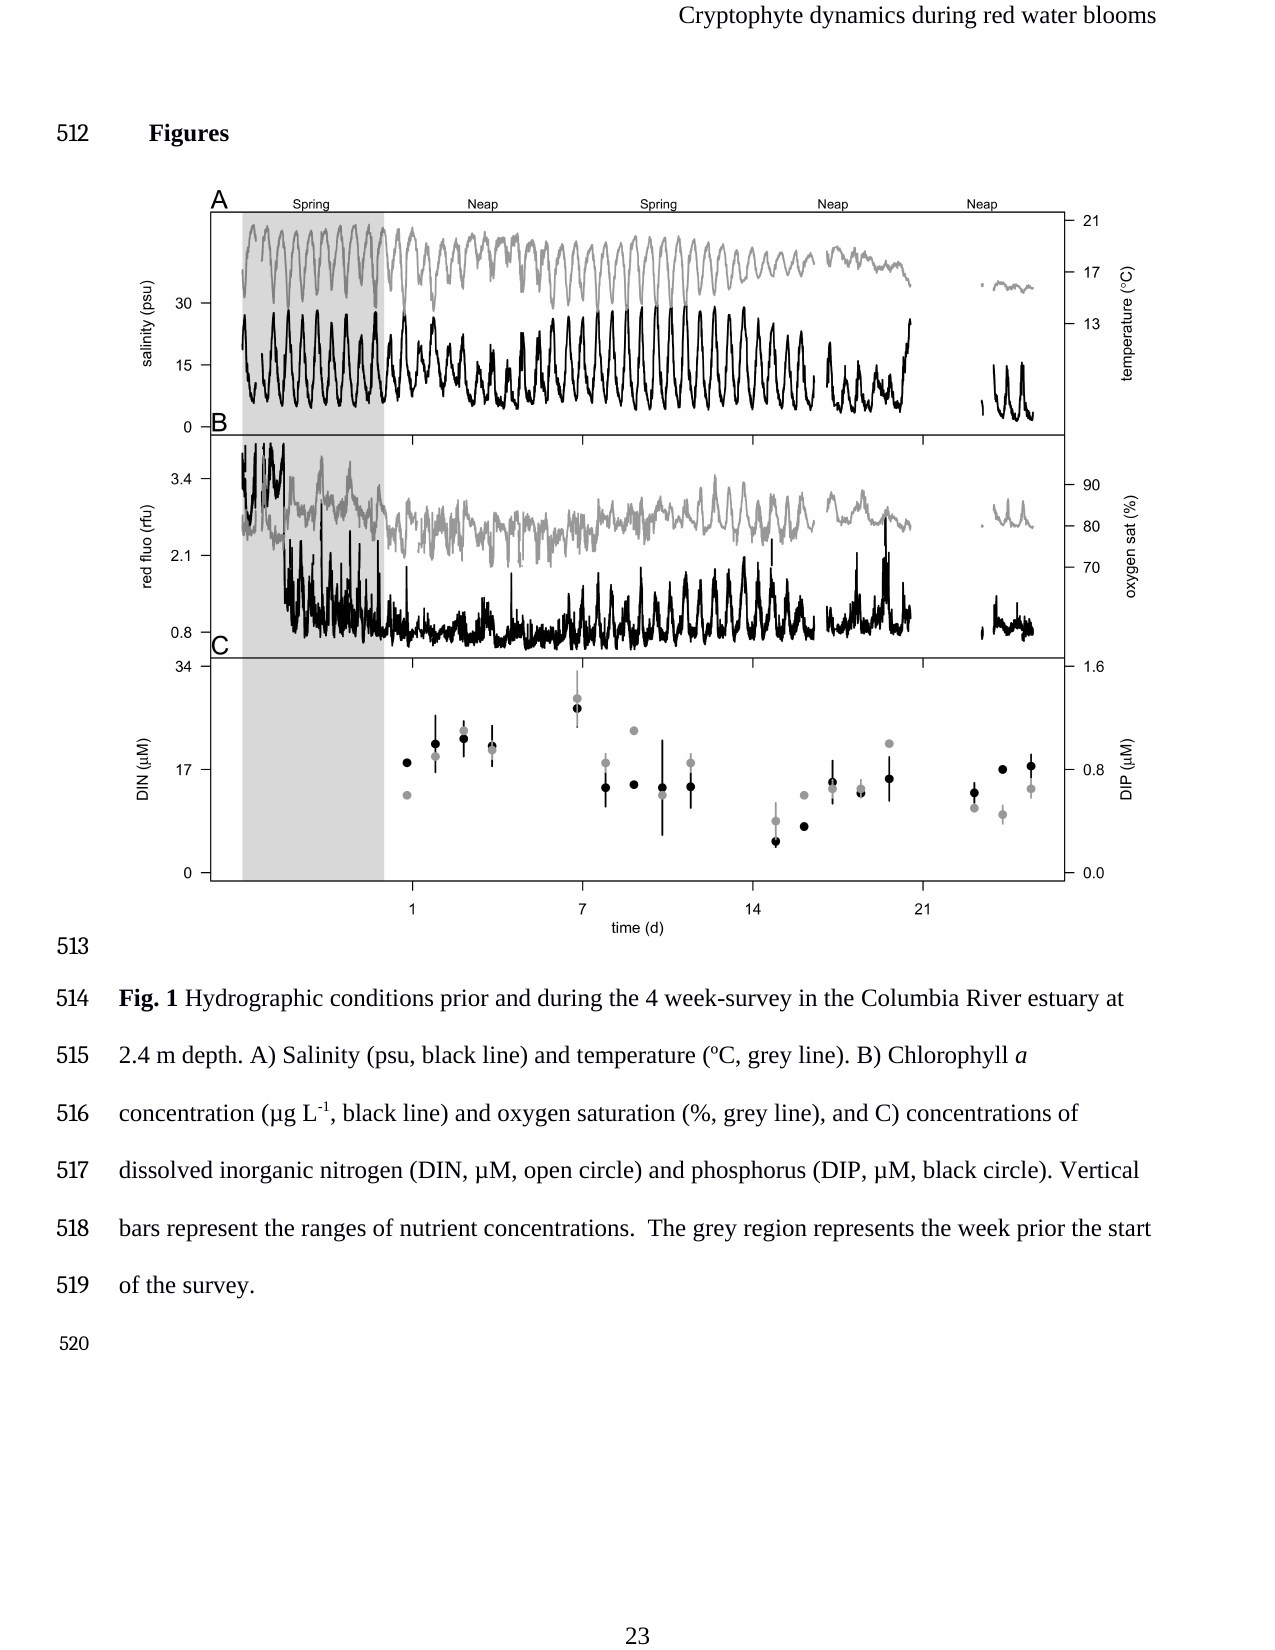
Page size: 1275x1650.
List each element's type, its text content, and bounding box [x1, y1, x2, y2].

text Fig. 1 Hydrographic conditions prior and during the 4 week-survey in the Columbia River estuary at 2.4 m depth. A) Salinity (psu, black line) and temperature (ºC, grey line). B) Chlorophyll a concentration (µg L-1, black line) and oxygen saturation (%, grey line), and C) concentrations of dissolved inorganic nitrogen (DIN, µM, open circle) and phosphorus (DIP, µM, black circle). Vertical bars represent the ranges of nutrient concentrations. The grey region represents the week prior the start of the survey. [118, 983, 1156, 1299]
text Figures [118, 118, 1156, 147]
picture [118, 176, 1157, 955]
